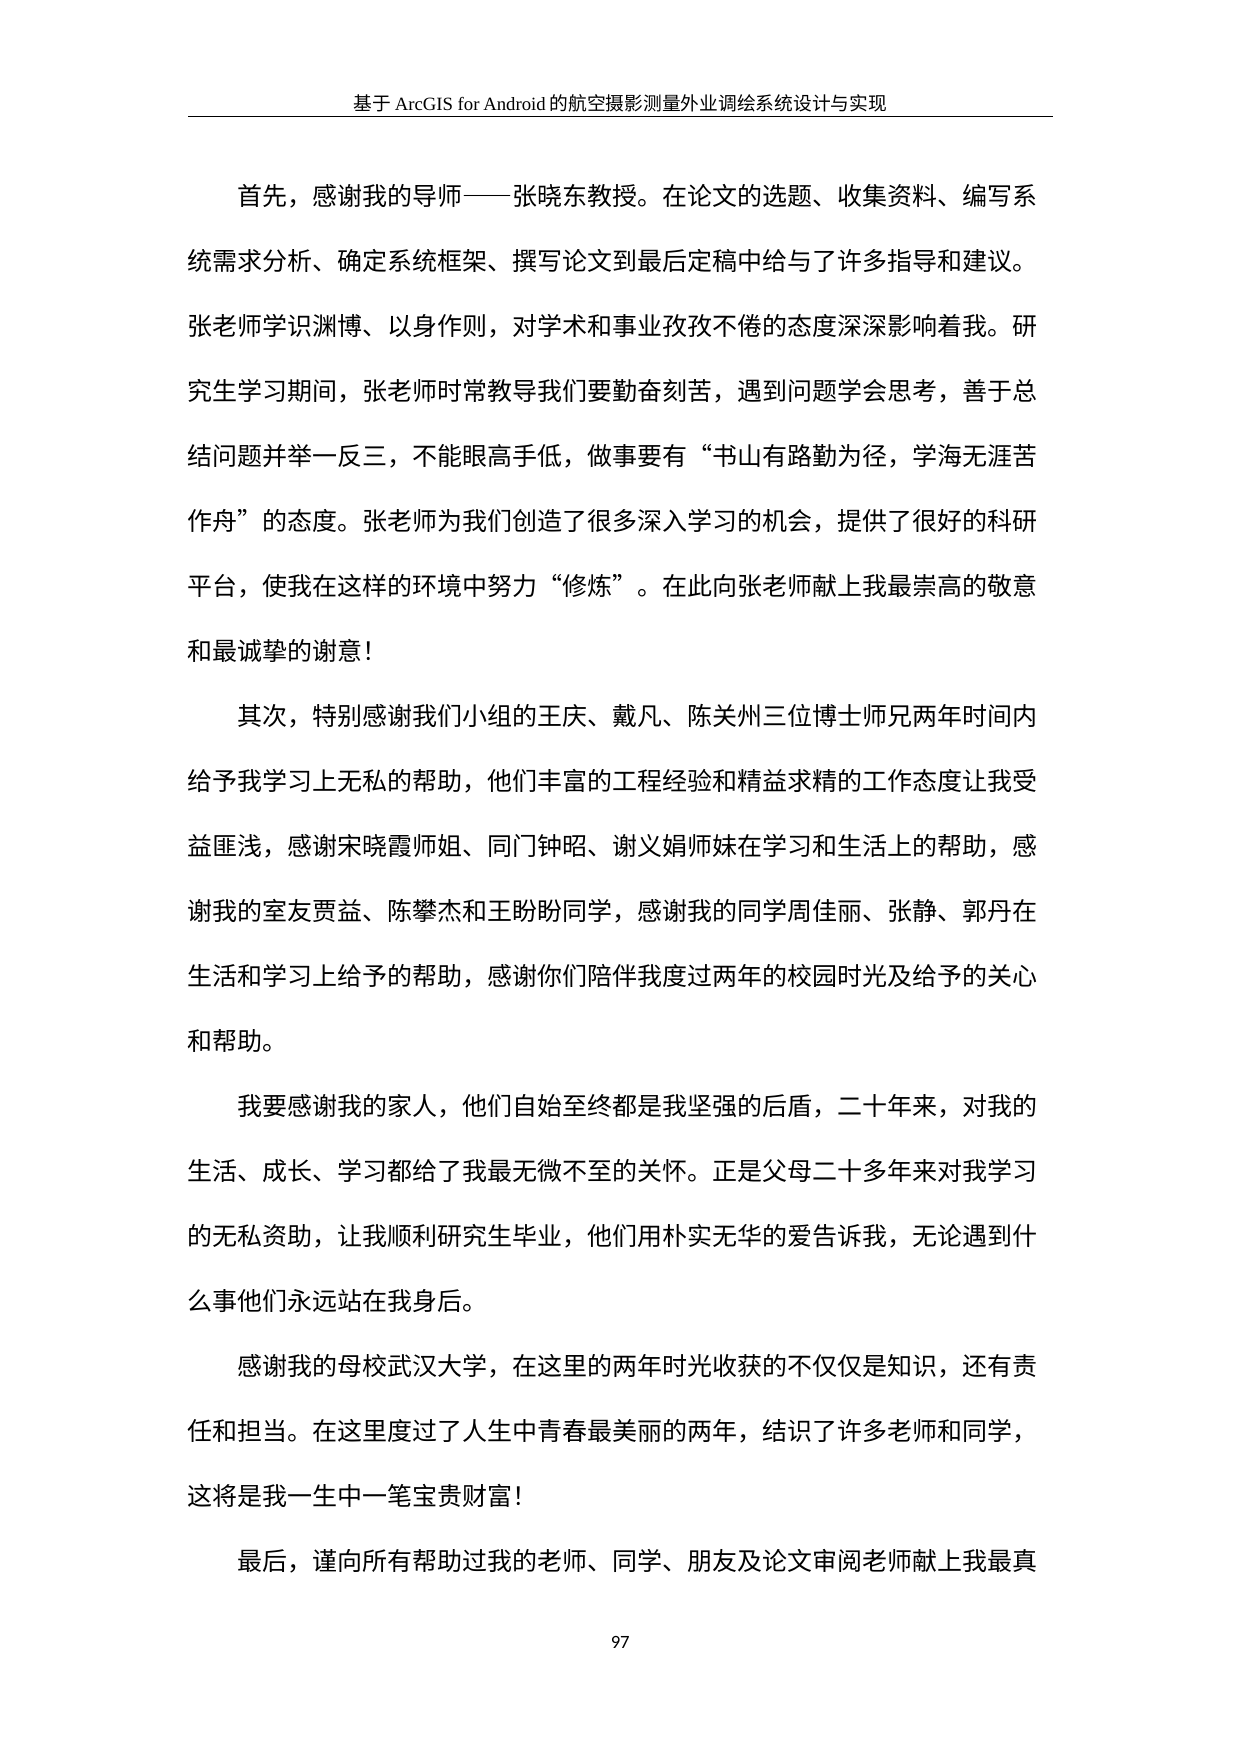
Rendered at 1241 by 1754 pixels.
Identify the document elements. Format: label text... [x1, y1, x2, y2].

text 首先，感谢我的导师——张晓东教授。在论文的选题、收集资料、编写系统需求分析、确定系统框架、撰写论文到最后定稿中给与了许多指导和建议。张老师学识渊博、以身作则，对学术和事业孜孜不倦的态度深深影响着我。研究生学习期间，张老师时常教导我们要勤奋刻苦，遇到问题学会思考，善于总结问题并举一反三，不能眼高手低，做事要有“书山有路勤为径，学海无涯苦作舟”的态度。张老师为我们创造了很多深入学习的机会，提供了很好的科研平台，使我在这样的环境中努力“修炼”。在此向张老师献上我最崇高的敬意和最诚挚的谢意！ [187, 162, 1053, 682]
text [187, 1527, 1053, 1592]
text 感谢我的母校武汉大学，在这里的两年时光收获的不仅仅是知识，还有责任和担当。在这里度过了人生中青春最美丽的两年，结识了许多老师和同学，这将是我一生中一笔宝贵财富！ [187, 1332, 1053, 1527]
text 我要感谢我的家人，他们自始至终都是我坚强的后盾，二十年来，对我的生活、成长、学习都给了我最无微不至的关怀。正是父母二十多年来对我学习的无私资助，让我顺利研究生毕业，他们用朴实无华的爱告诉我，无论遇到什么事他们永远站在我身后。 [187, 1072, 1053, 1332]
text 其次，特别感谢我们小组的王庆、戴凡、陈关州三位博士师兄两年时间内给予我学习上无私的帮助，他们丰富的工程经验和精益求精的工作态度让我受益匪浅，感谢宋晓霞师姐、同门钟昭、谢义娟师妹在学习和生活上的帮助，感谢我的室友贾益、陈攀杰和王盼盼同学，感谢我的同学周佳丽、张静、郭丹在生活和学习上给予的帮助，感谢你们陪伴我度过两年的校园时光及给予的关心和帮助。 [187, 682, 1053, 1072]
